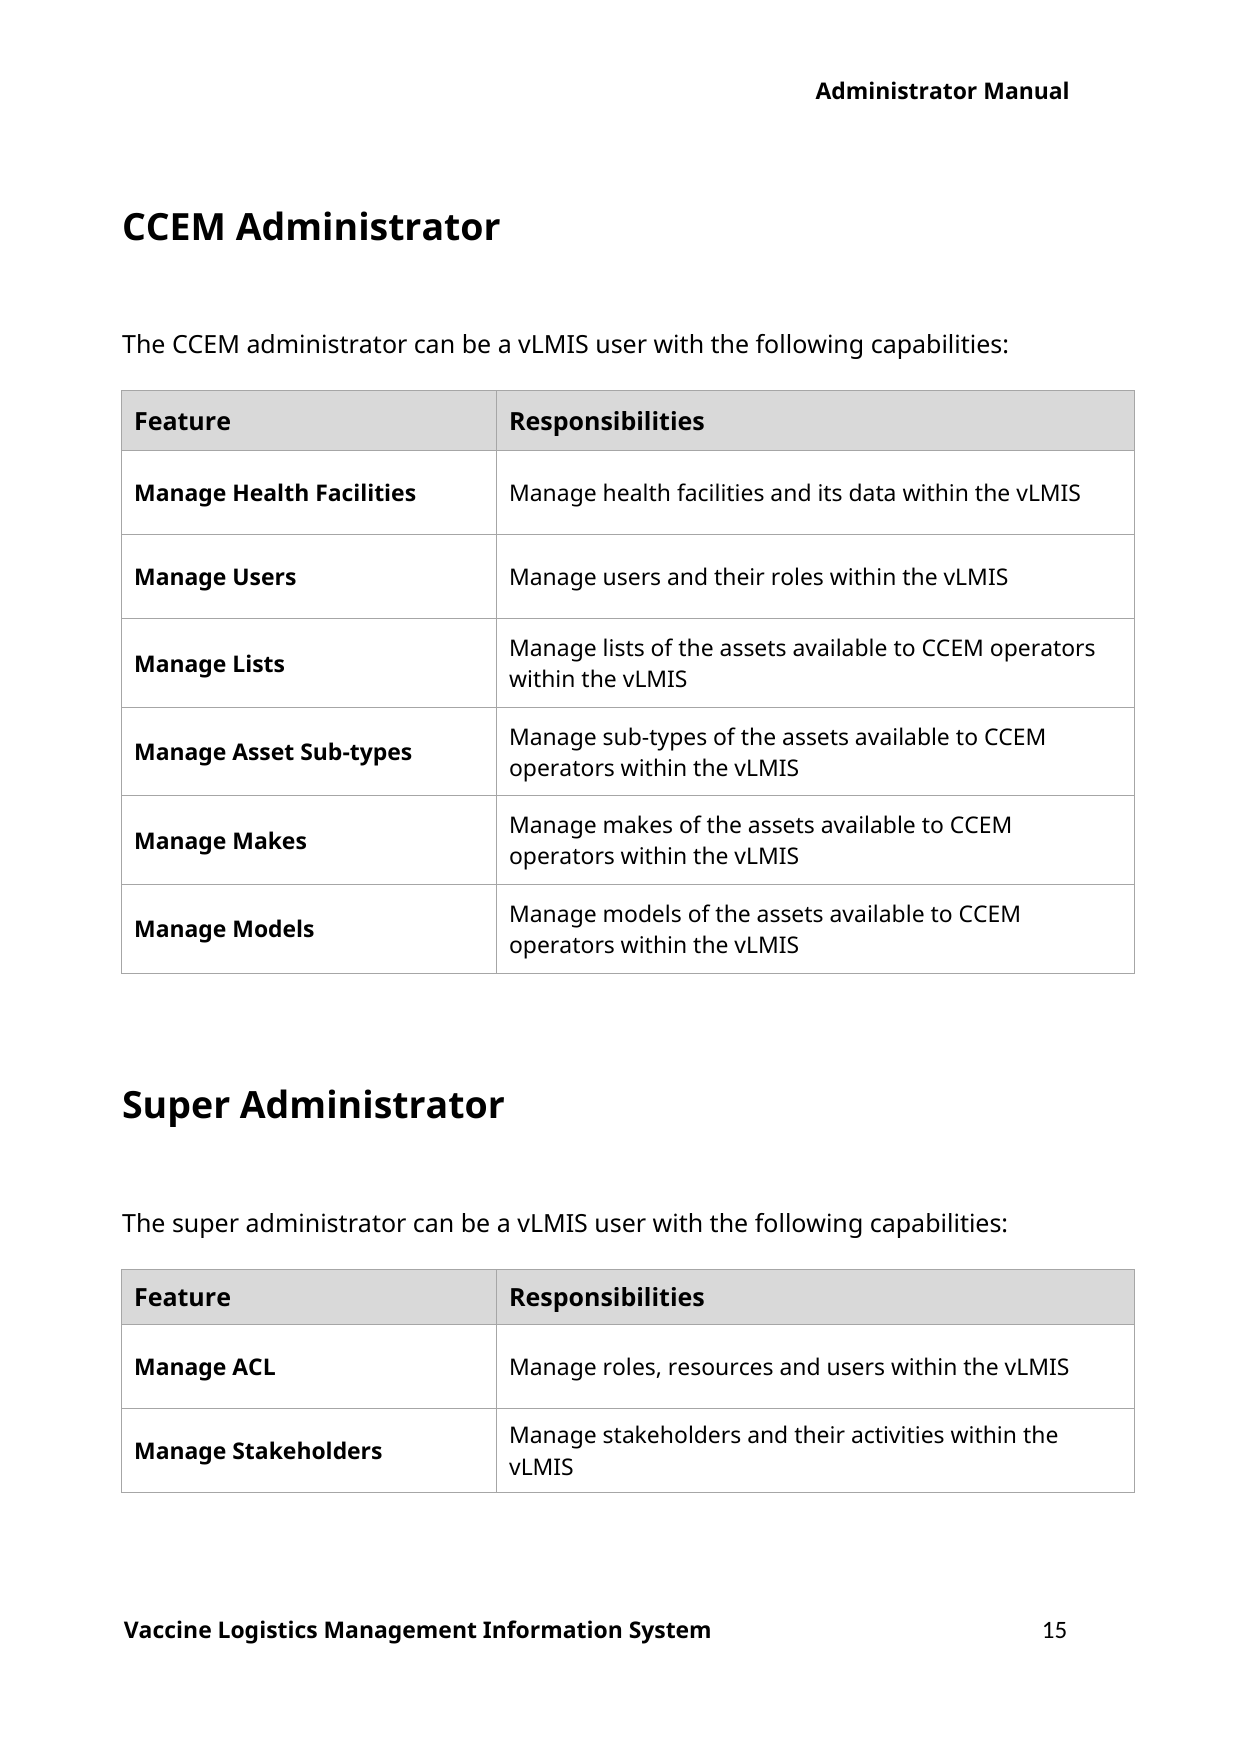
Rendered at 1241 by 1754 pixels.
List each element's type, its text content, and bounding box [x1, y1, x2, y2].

table_header Feature [122, 391, 496, 450]
table_cell Manage Lists [122, 619, 496, 707]
table_cell Manage Users [122, 535, 496, 618]
table_cell Manage users and their roles within the vLMIS [497, 535, 1134, 618]
text The CCEM administrator can be a vLMIS user with the following capabilities: [122, 327, 1099, 361]
table_cell Manage sub-types of the assets available to CCEM operators within the vLMIS [497, 708, 1134, 795]
table_header Responsibilities [497, 1270, 1134, 1324]
subtitle CCEM Administrator [122, 200, 1099, 251]
table_cell Manage models of the assets available to CCEM operators within the vLMIS [497, 885, 1134, 972]
table_cell Manage Asset Sub-types [122, 708, 496, 795]
table_cell Manage lists of the assets available to CCEM operators within the vLMIS [497, 619, 1134, 707]
table_cell Manage Makes [122, 796, 496, 884]
table_cell Manage makes of the assets available to CCEM operators within the vLMIS [497, 796, 1134, 884]
text The super administrator can be a vLMIS user with the following capabilities: [122, 1205, 1099, 1239]
table_cell Manage stakeholders and their activities within the vLMIS [497, 1409, 1134, 1492]
table_cell Manage roles, resources and users within the vLMIS [497, 1325, 1134, 1408]
table_header Feature [122, 1270, 496, 1324]
table_cell Manage Stakeholders [122, 1409, 496, 1492]
table_cell Manage Models [122, 885, 496, 972]
table_cell Manage health facilities and its data within the vLMIS [497, 451, 1134, 534]
table_cell Manage Health Facilities [122, 451, 496, 534]
table_header Responsibilities [497, 391, 1134, 450]
subtitle Super Administrator [122, 1079, 1099, 1130]
table_cell Manage ACL [122, 1325, 496, 1408]
